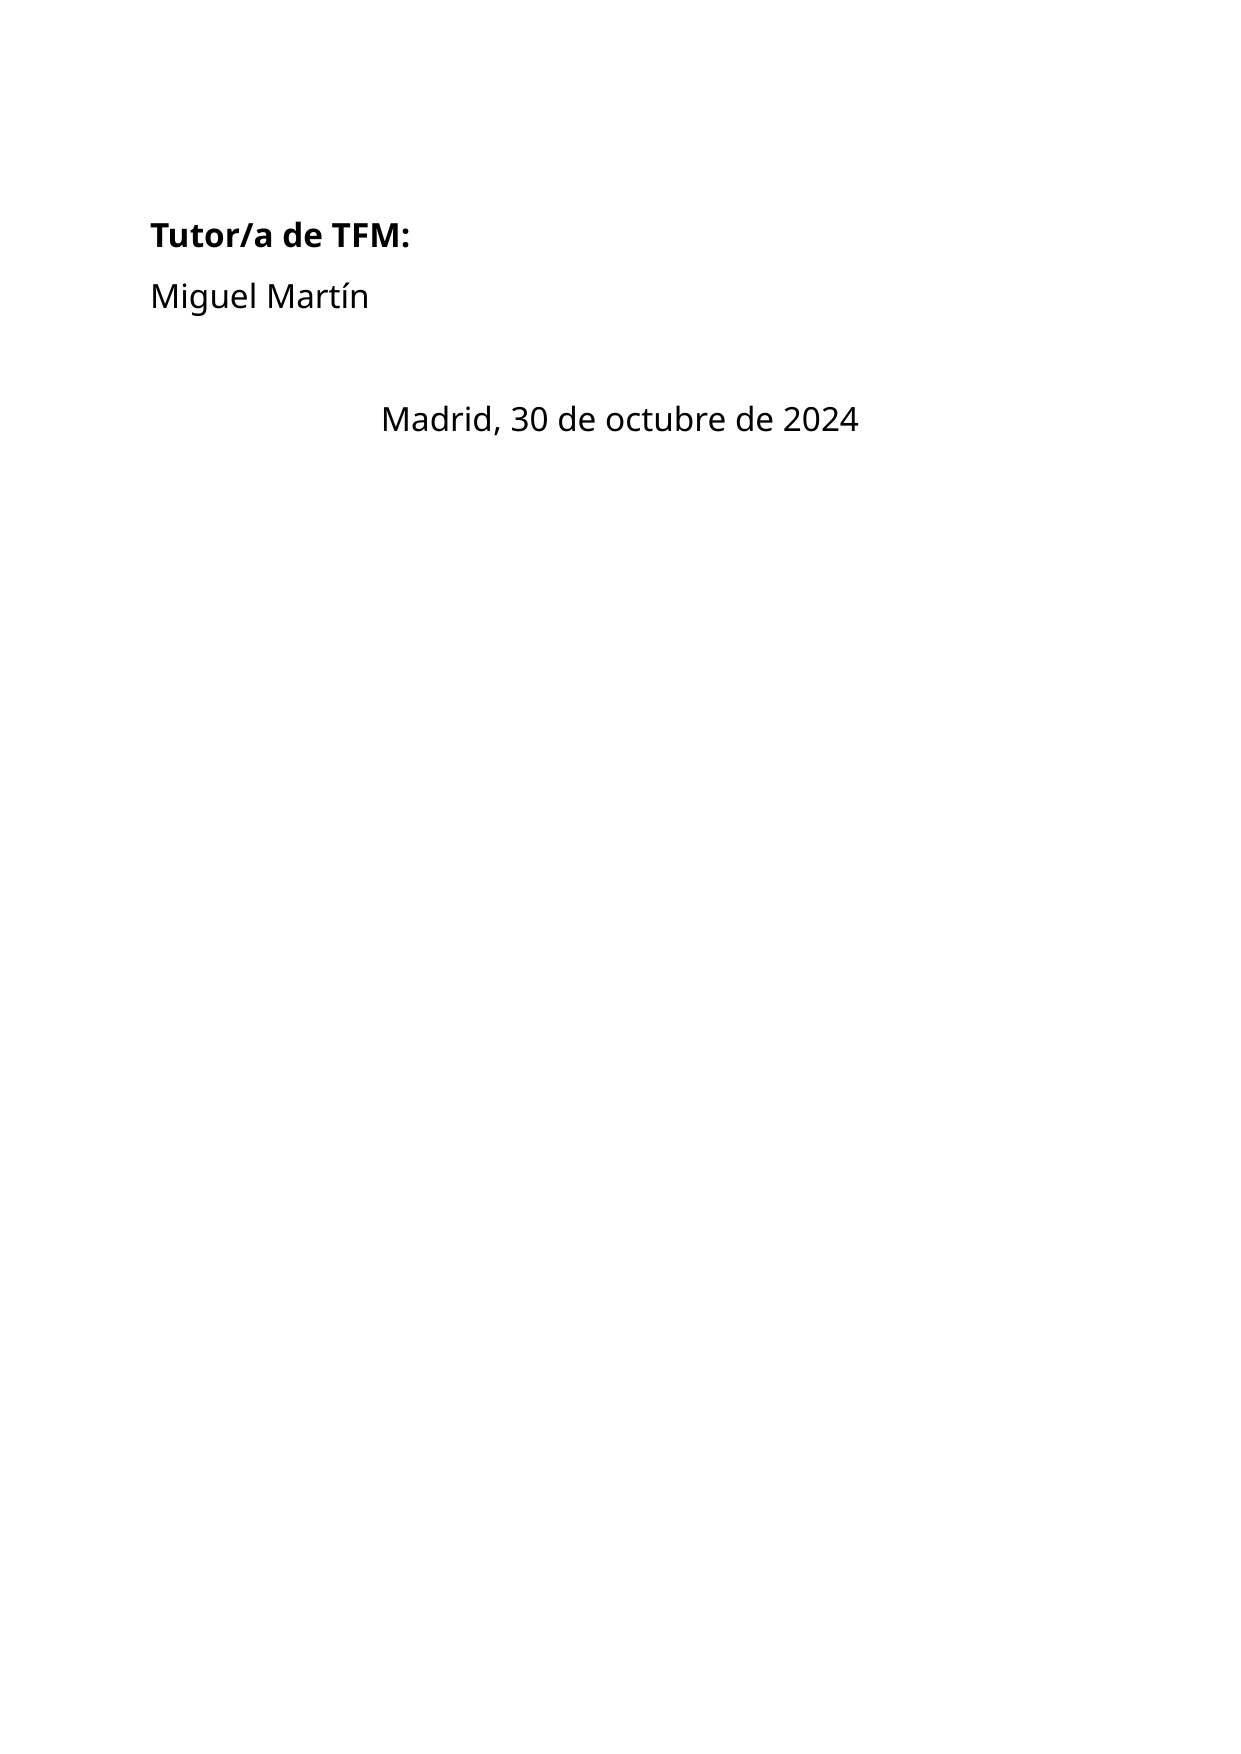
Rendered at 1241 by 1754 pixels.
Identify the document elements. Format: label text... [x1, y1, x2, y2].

text Miguel Martín [150, 273, 1090, 318]
text Tutor/a de TFM: [150, 211, 1090, 257]
text Madrid, 30 de octubre de 2024 [150, 396, 1090, 441]
